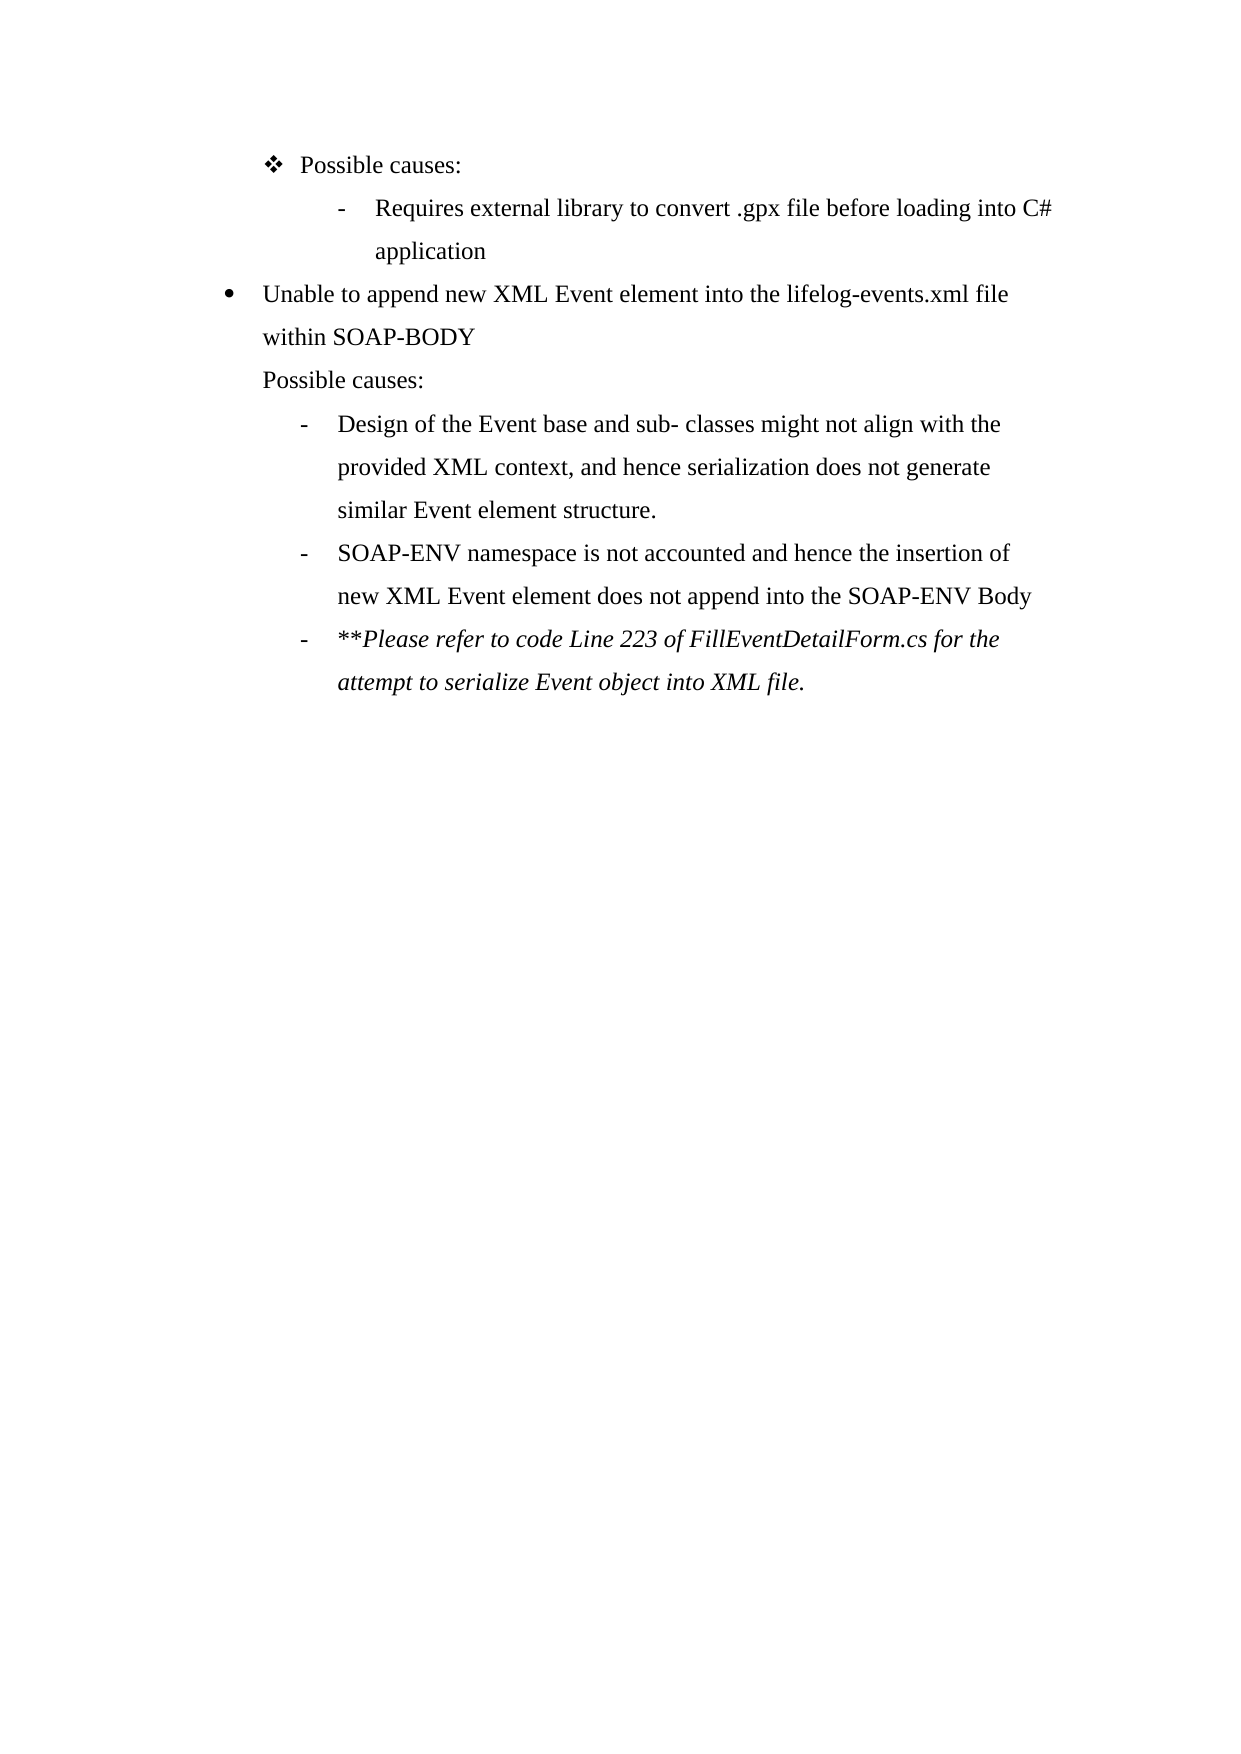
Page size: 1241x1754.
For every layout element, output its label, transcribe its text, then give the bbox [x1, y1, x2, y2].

text Possible causes: [187, 366, 1053, 394]
list Requires external library to convert .gpx file before loading into C# application [337, 193, 1053, 265]
list Possible causes: [262, 150, 1053, 179]
list **Please refer to code Line 223 of FillEventDetailForm.cs for the attempt to serialize Event object into XML file. [300, 624, 1053, 696]
list SOAP-ENV namespace is not accounted and hence the insertion of new XML Event element does not append into the SOAP-ENV Body [300, 538, 1053, 610]
list Unable to append new XML Event element into the lifelog-events.xml file within SOAP-BODY [225, 279, 1053, 351]
list Design of the Event base and sub- classes might not align with the provided XML context, and hence serialization does not generate similar Event element structure. [300, 409, 1053, 524]
